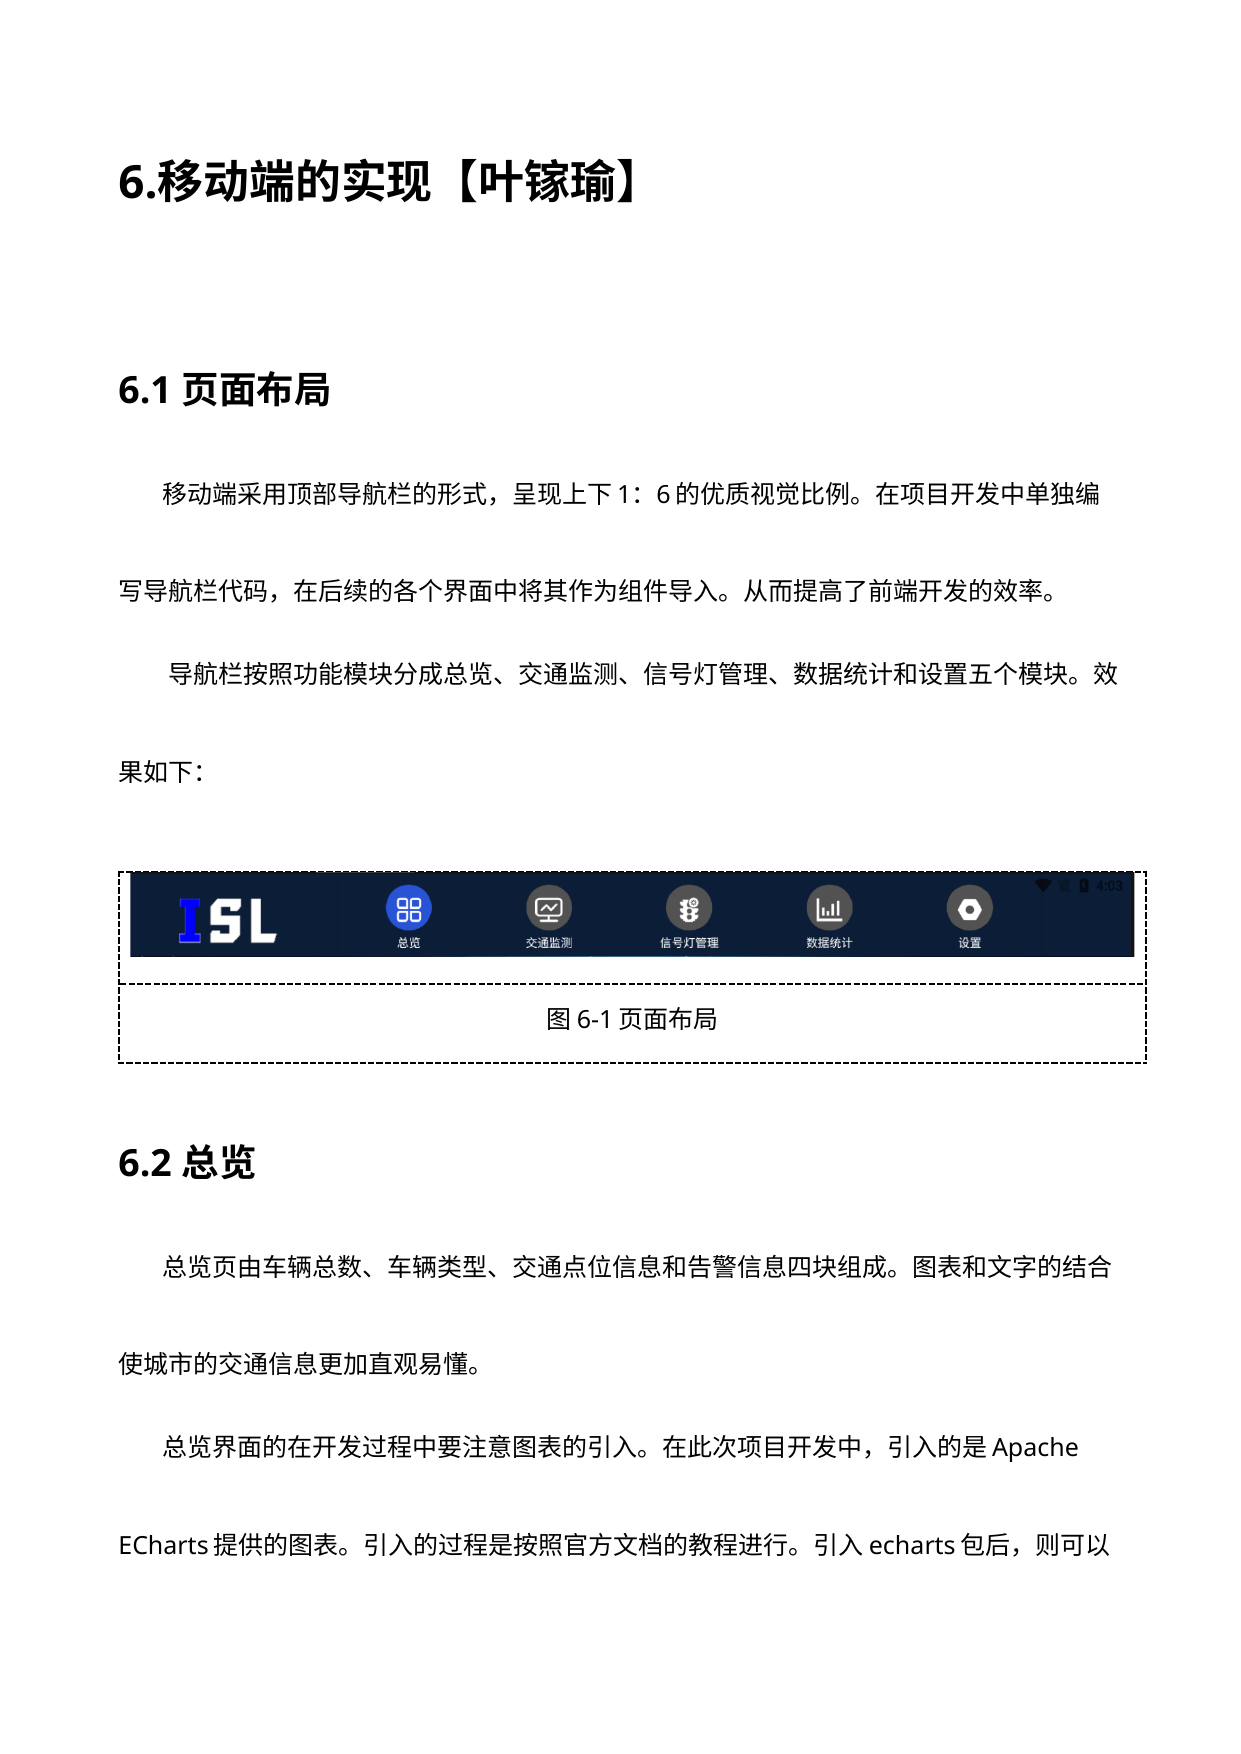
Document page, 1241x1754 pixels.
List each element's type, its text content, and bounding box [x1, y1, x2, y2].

text 6.2 总览 [118, 1128, 1122, 1193]
text 移动端采用顶部导航栏的形式，呈现上下1：6的优质视觉比例。在项目开发中单独编写导航栏代码，在后续的各个界面中将其作为组件导入。从而提高了前端开发的效率。 [118, 460, 1122, 622]
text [118, 1413, 1122, 1576]
table_header [119, 871, 1146, 983]
table_cell 图6-1页面布局 [119, 983, 1146, 1062]
text 总览页由车辆总数、车辆类型、交通点位信息和告警信息四块组成。图表和文字的结合使城市的交通信息更加直观易懂。 [118, 1233, 1122, 1395]
text 导航栏按照功能模块分成总览、交通监测、信号灯管理、数据统计和设置五个模块。效果如下： [118, 640, 1122, 803]
subtitle 6.移动端的实现【叶镓瑜】 [118, 129, 1122, 227]
text 6.1 页面布局 [118, 355, 1122, 420]
picture [130, 872, 1135, 957]
